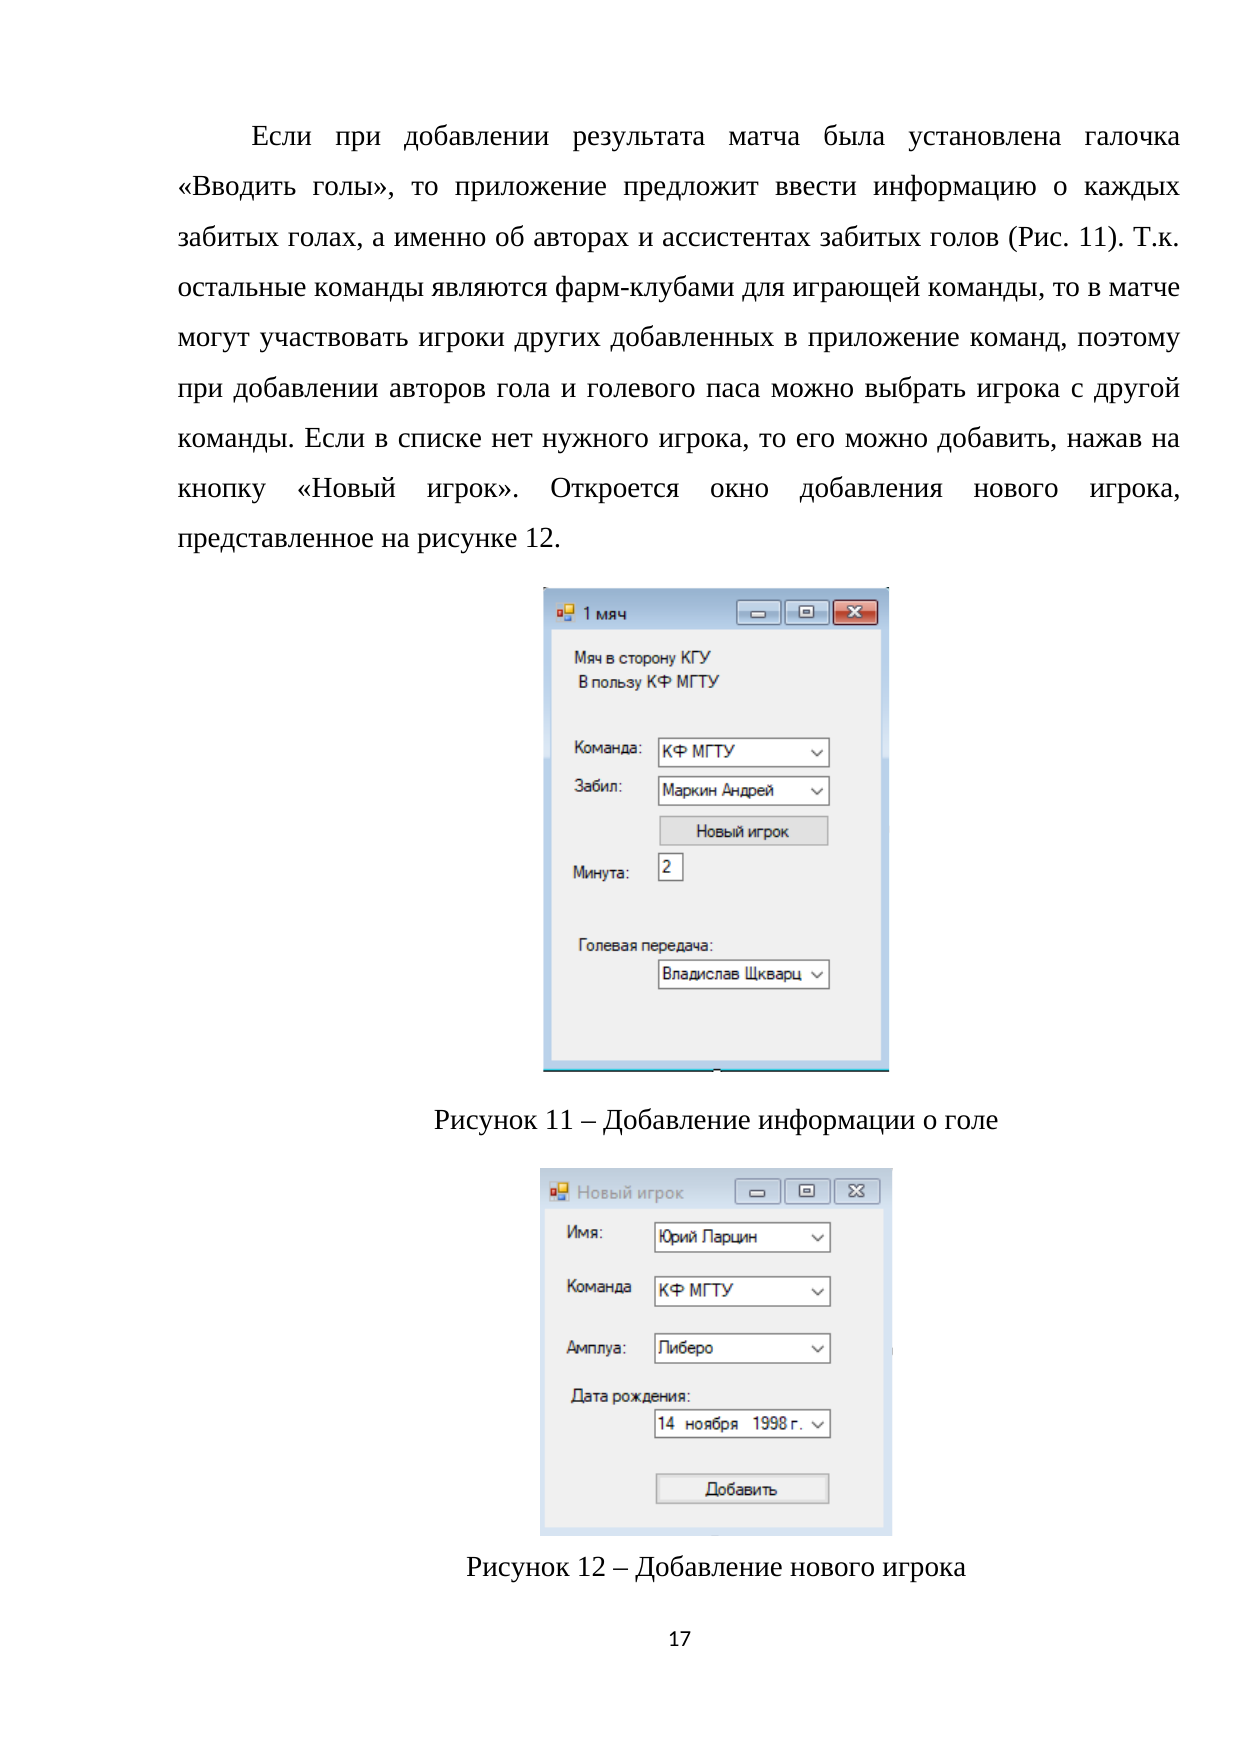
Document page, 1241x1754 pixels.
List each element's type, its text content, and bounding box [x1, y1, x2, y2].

text Рисунок 12 – Добавление нового игрока [177, 1549, 1181, 1582]
picture [543, 587, 890, 1072]
picture [540, 1168, 893, 1536]
text Если при добавлении результата матча была установлена галочка «Вводить голы», то приложение предложит ввести информацию о каждых забитых голах, а именно об авторах и ассистентах забитых голов (Рис. 11). Т.к. остальные команды являются фарм-клубами для играющей команды, то в матче могут участвовать игроки других добавленных в приложение команд, поэтому при добавлении авторов гола и голевого паса можно выбрать игрока с другой команды. Если в списке нет нужного игрока, то его можно добавить, нажав на кнопку «Новый игрок». Откроется окно добавления нового игрока, представленное на рисунке 12. [177, 118, 1181, 554]
text Рисунок 11 – Добавление информации о голе [177, 1102, 1181, 1136]
